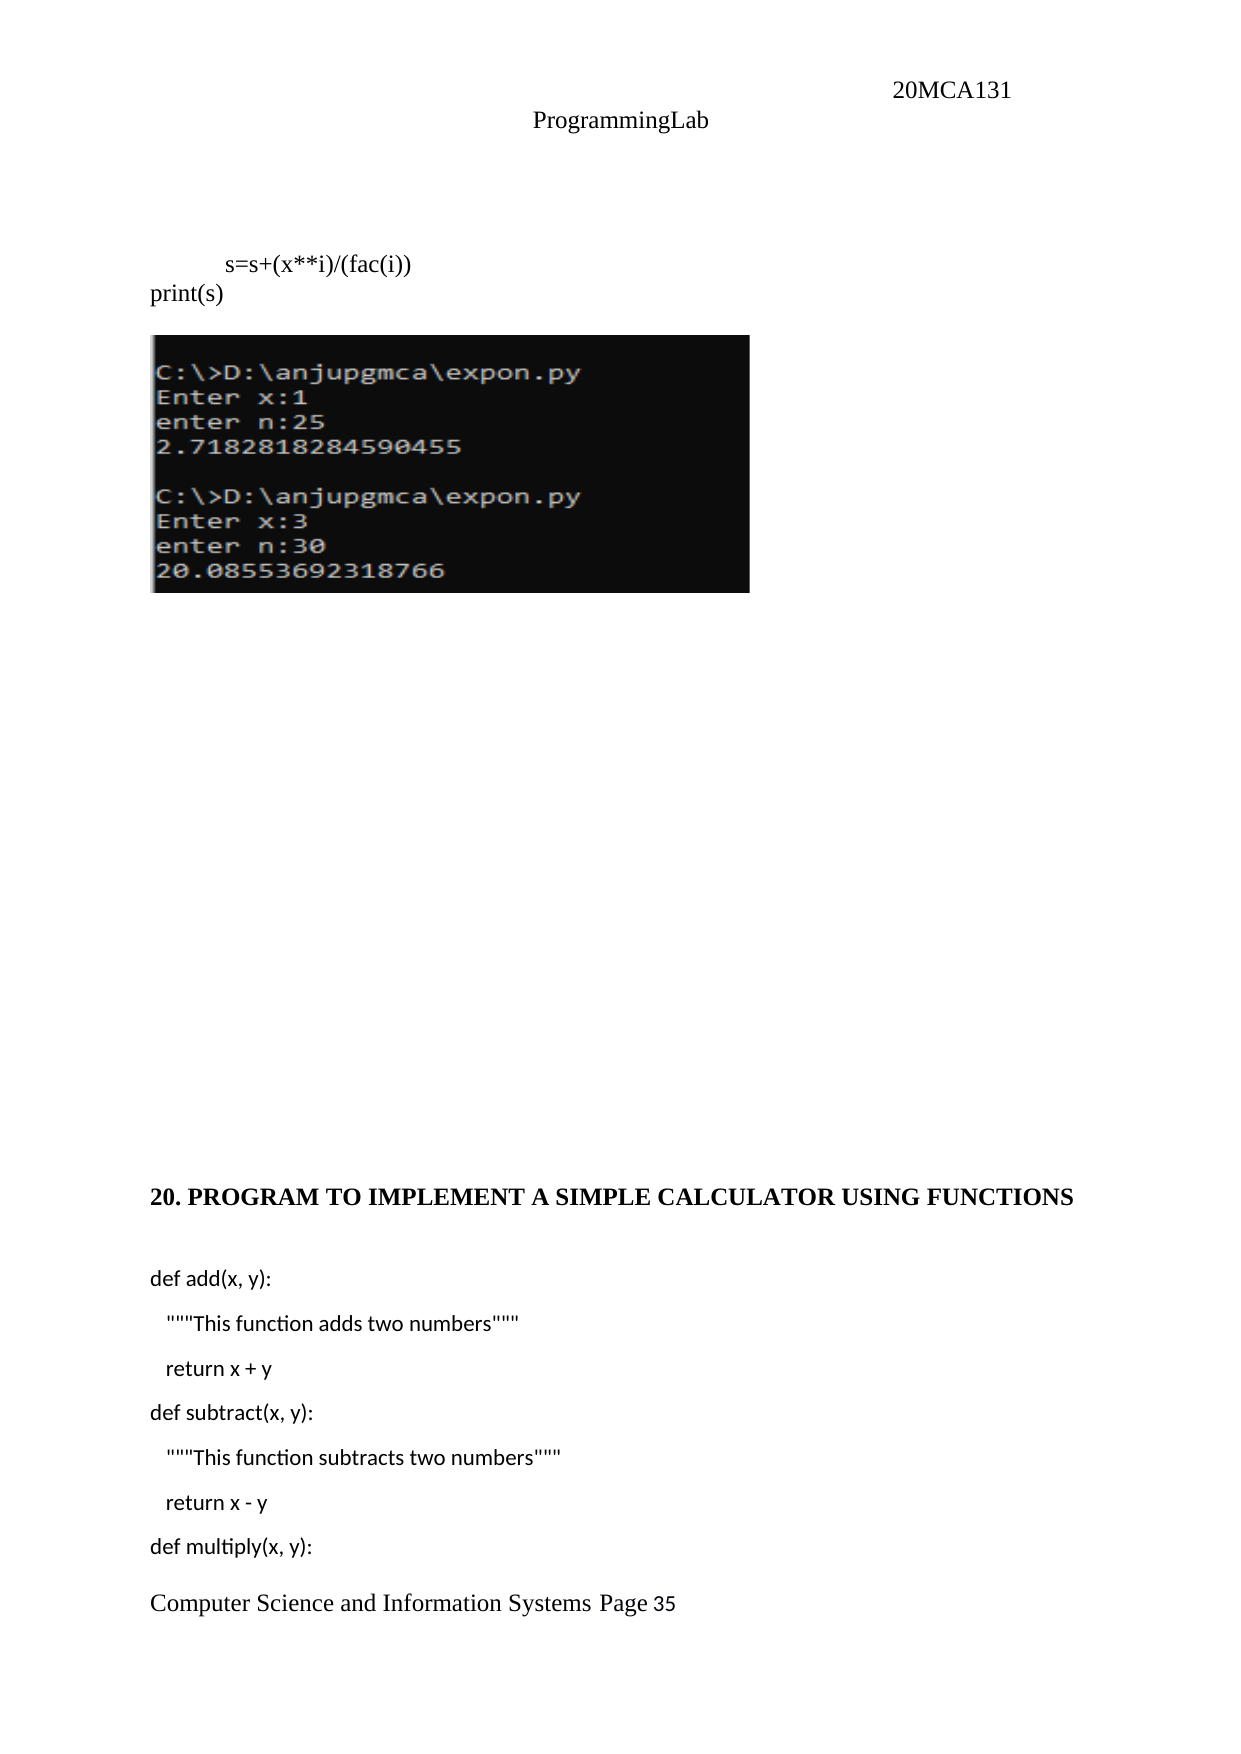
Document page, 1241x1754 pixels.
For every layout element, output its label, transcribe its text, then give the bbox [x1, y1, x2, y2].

text """This function subtracts two numbers""" [150, 1443, 1092, 1471]
text s=s+(x**i)/(fac(i)) [150, 249, 1092, 278]
text return x - y [150, 1488, 1092, 1516]
picture [150, 335, 750, 593]
text print(s) [150, 278, 1092, 306]
text """This function adds two numbers""" [150, 1309, 1092, 1337]
text def subtract(x, y): [150, 1398, 1092, 1426]
text 20. PROGRAM TO IMPLEMENT A SIMPLE CALCULATOR USING FUNCTIONS [150, 1182, 1092, 1211]
text def add(x, y): [150, 1264, 1092, 1292]
text return x + y [150, 1354, 1092, 1382]
text def multiply(x, y): [150, 1532, 1092, 1561]
